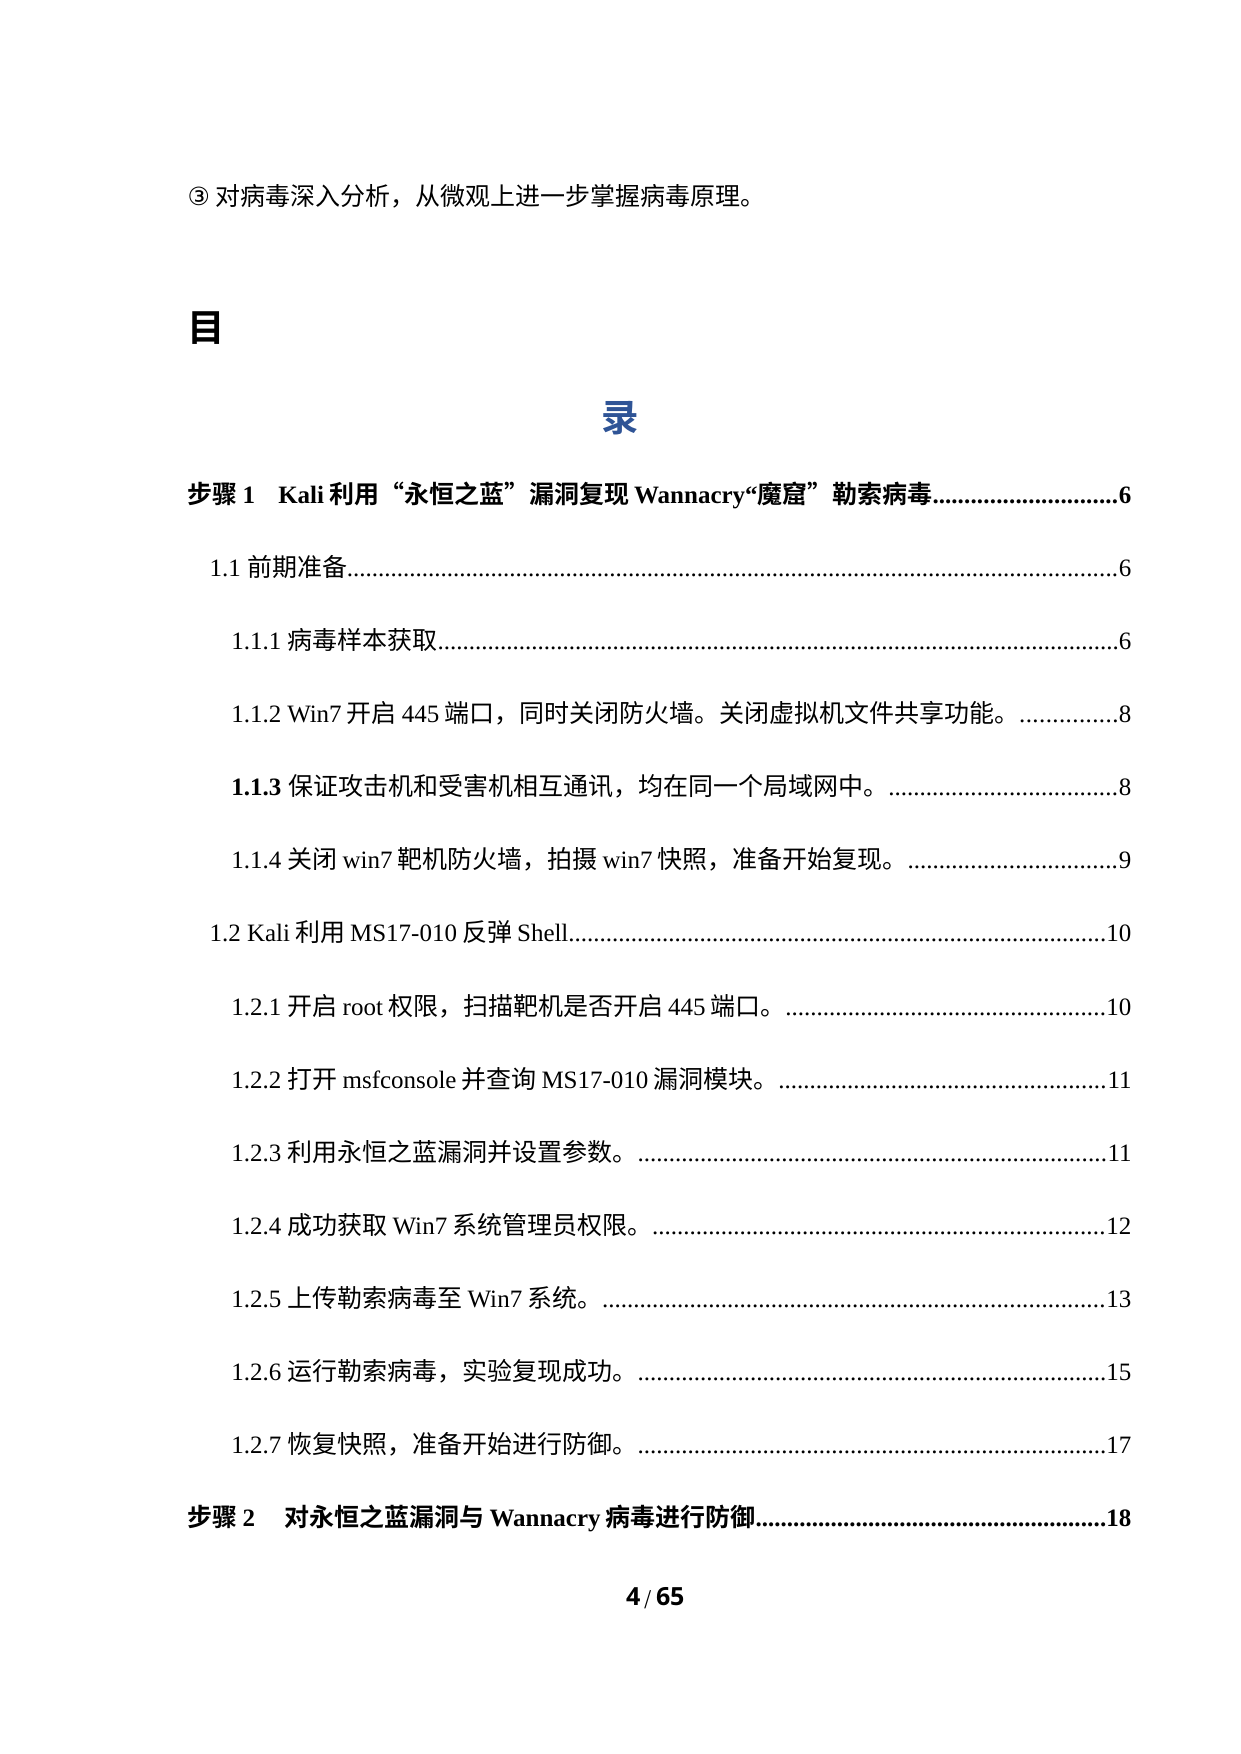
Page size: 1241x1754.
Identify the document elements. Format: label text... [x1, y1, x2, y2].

text ③对病毒深入分析，从微观上进一步掌握病毒原理。 [187, 162, 1053, 227]
